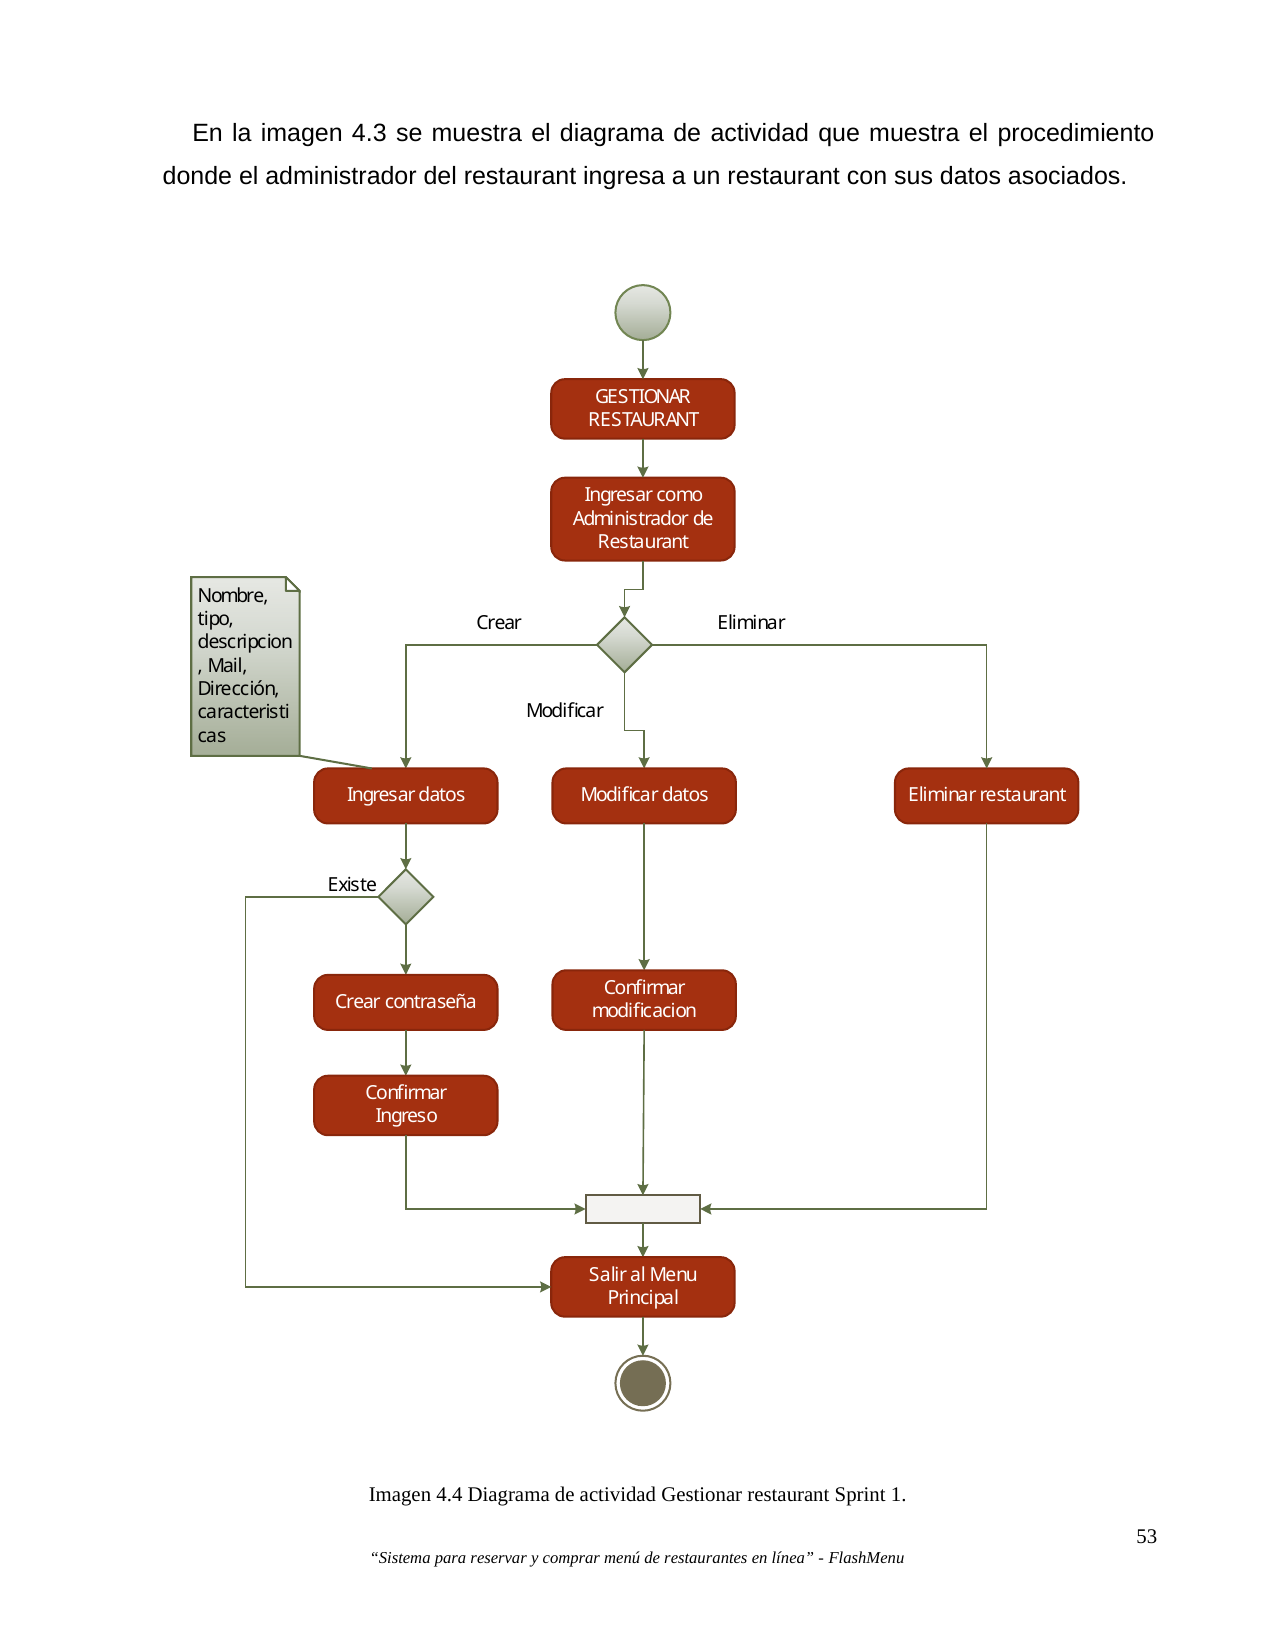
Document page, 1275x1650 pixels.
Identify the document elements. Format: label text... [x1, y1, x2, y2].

text En la imagen 4.3 se muestra el diagrama de actividad que muestra el procedimiento donde el administrador del restaurant ingresa a un restaurant con sus datos asociados. [162, 118, 1157, 190]
